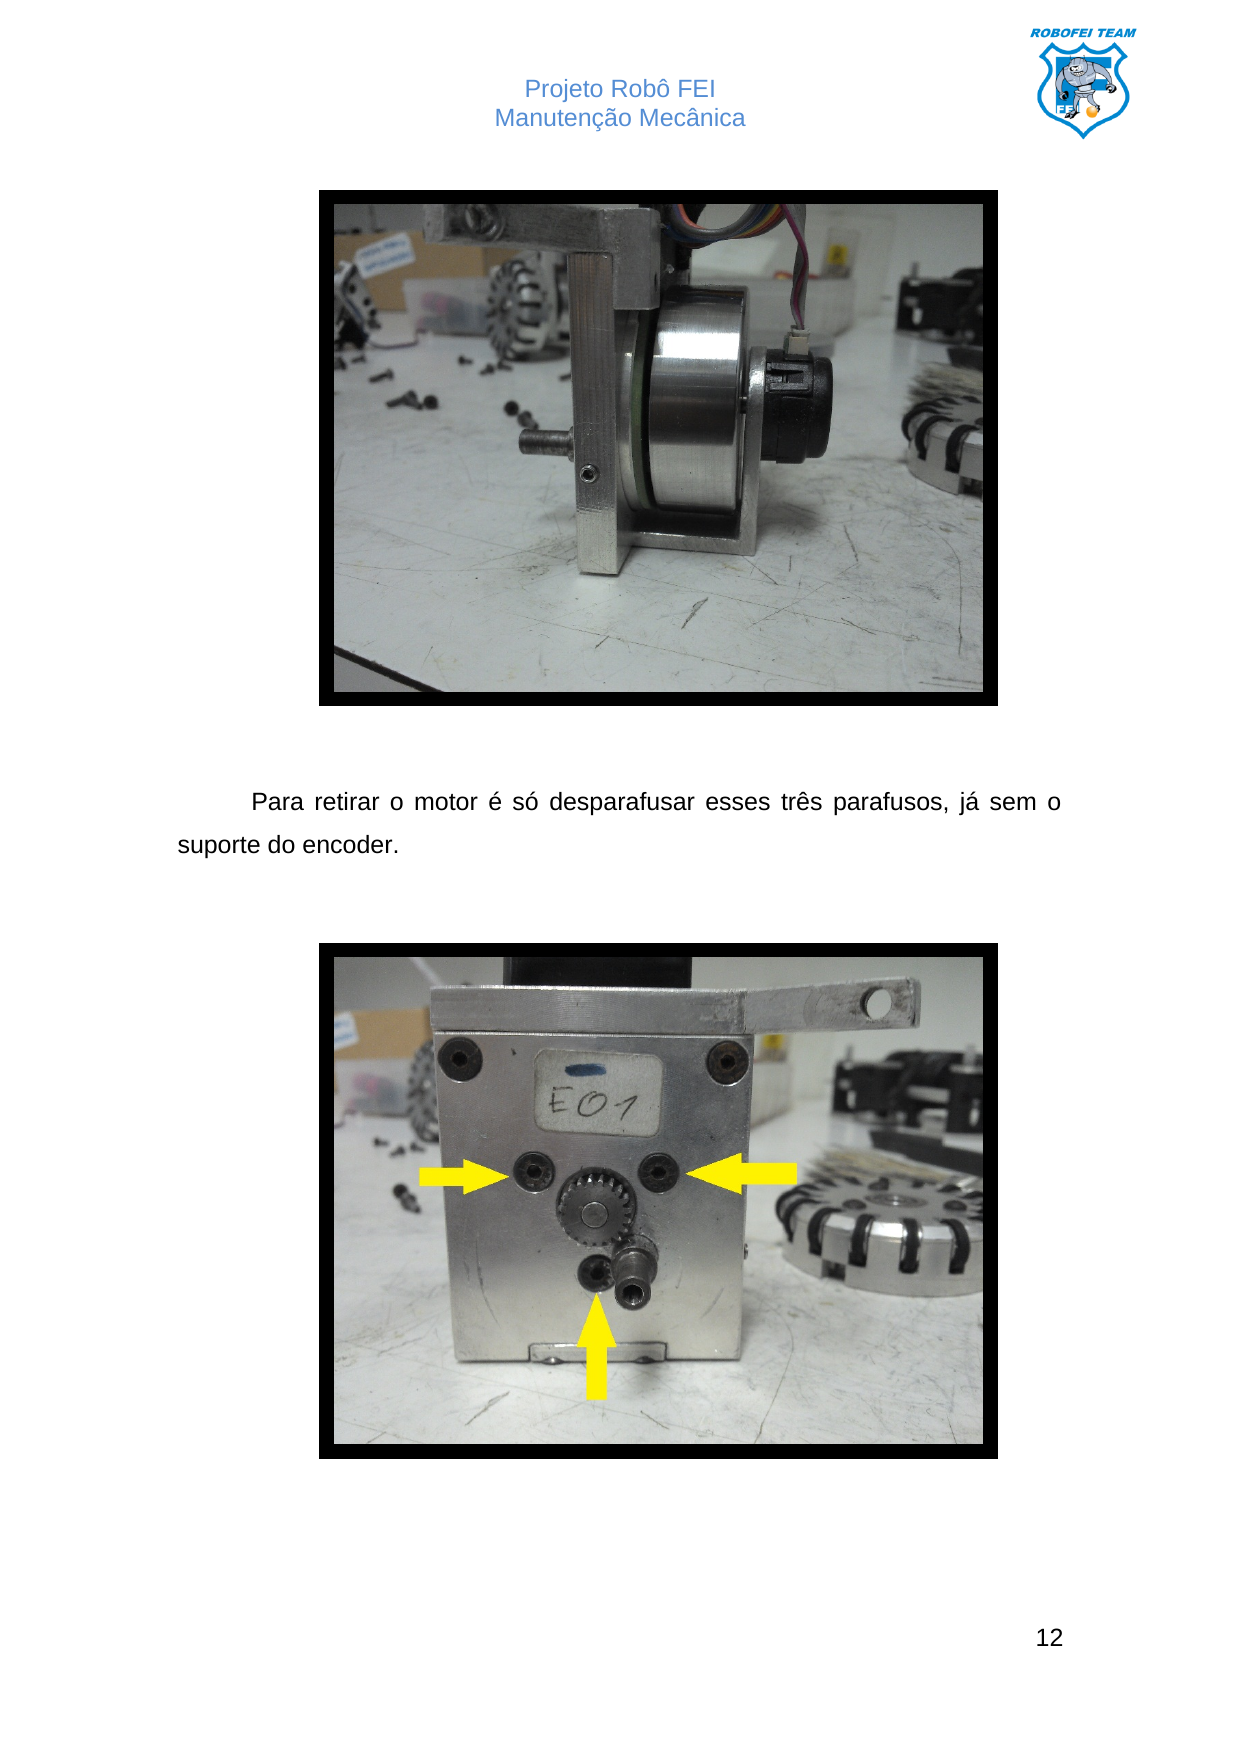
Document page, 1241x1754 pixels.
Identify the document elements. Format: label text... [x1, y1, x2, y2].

picture [1029, 27, 1138, 140]
text Para retirar o motor é só desparafusar esses três parafusos, já sem o suporte do encoder. [177, 787, 1063, 859]
picture [334, 204, 983, 692]
picture [334, 957, 983, 1444]
